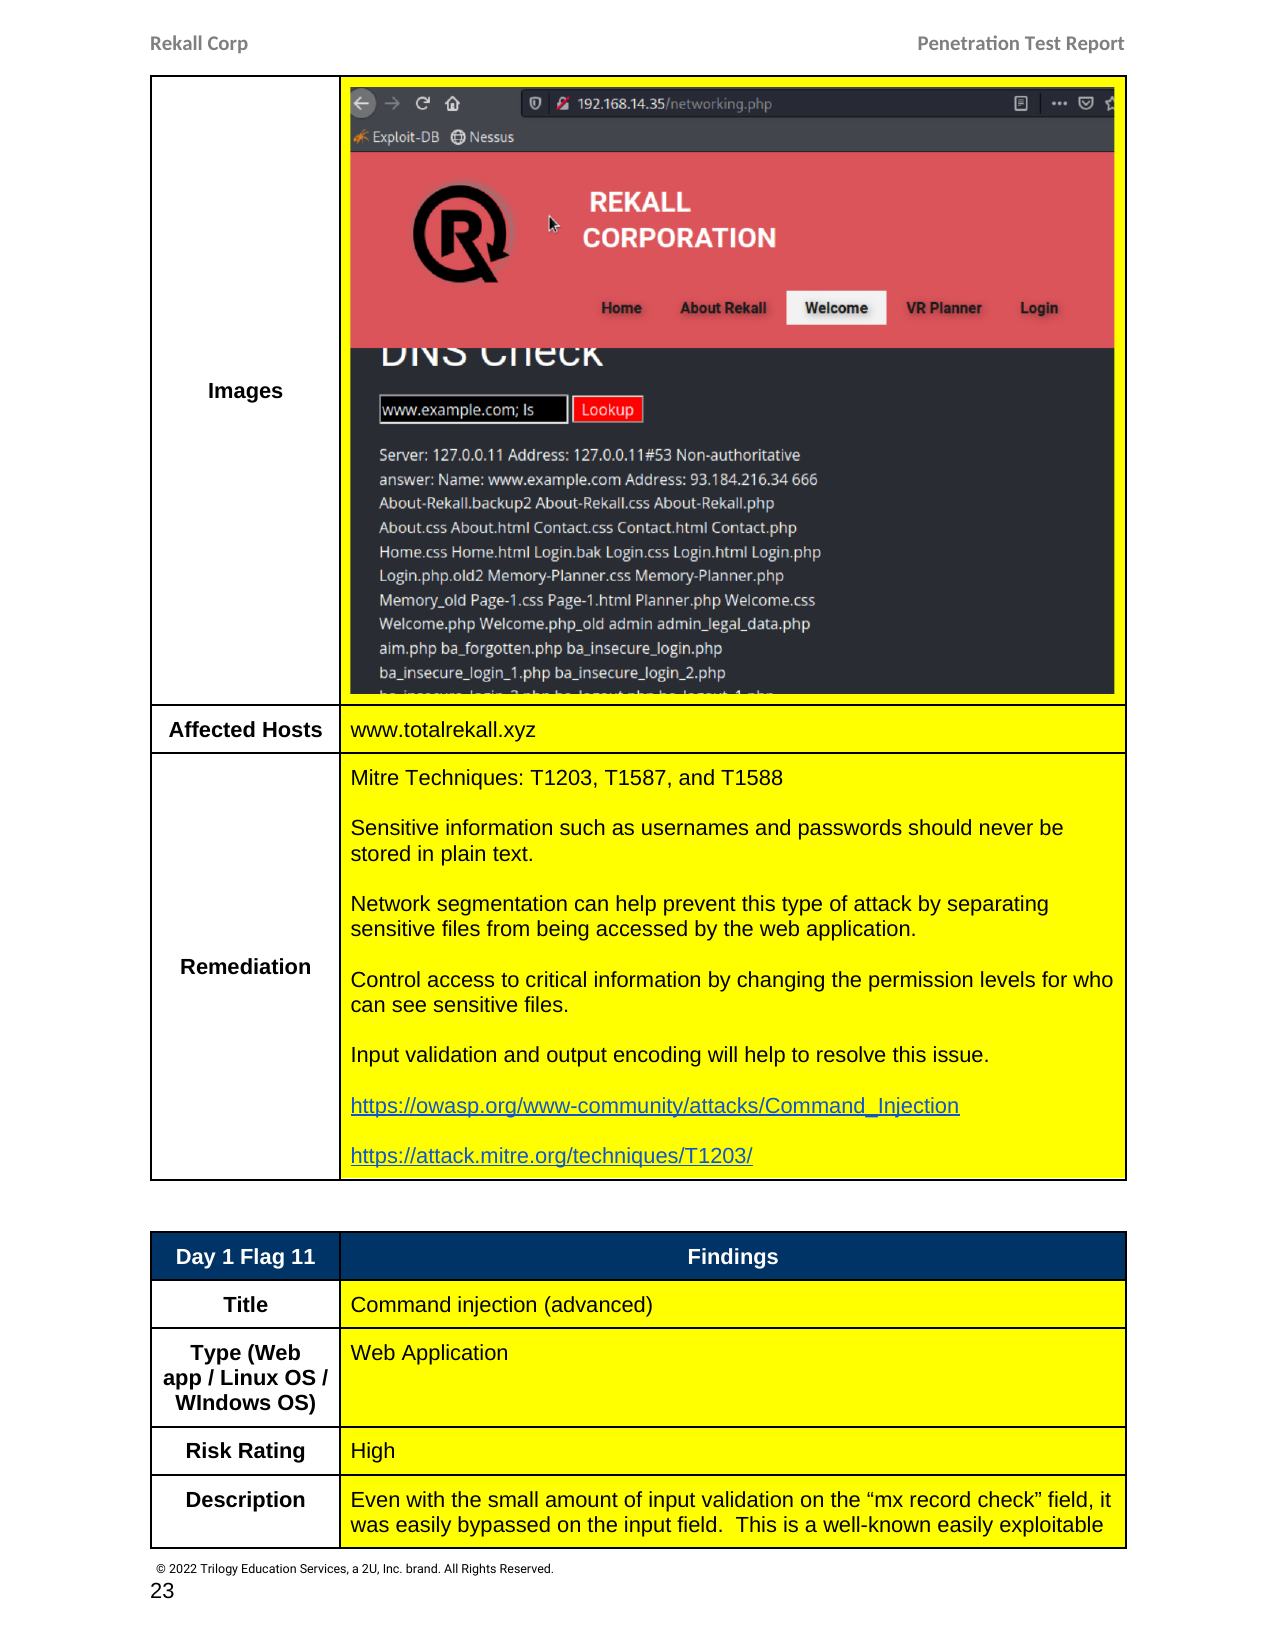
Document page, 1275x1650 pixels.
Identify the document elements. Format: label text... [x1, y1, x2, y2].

table_cell Description [152, 1476, 339, 1547]
table_cell Images [152, 77, 339, 704]
table_cell Command injection (advanced) [341, 1281, 1125, 1327]
table_cell www.totalrekall.xyz [341, 706, 1125, 752]
table_cell Title [152, 1281, 339, 1327]
table_cell Risk Rating [152, 1428, 339, 1474]
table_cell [341, 1476, 1125, 1547]
table_header Day 1 Flag 11 [152, 1233, 339, 1279]
table_cell Web Application [341, 1329, 1125, 1426]
table_cell Type (Web app / Linux OS / WIndows OS) [152, 1329, 339, 1426]
picture [350, 87, 1115, 694]
table_cell Mitre Techniques: T1203, T1587, and T1588 Sensitive information such as usernames and passwords should never be stored in plain text. Network segmentation can help prevent this type of attack by separating sensitive files from being accessed by the web application. Control access to critical information by changing the permission levels for who can see sensitive files. Input validation and output encoding will help to resolve this issue. https://owasp.org/www-community/attacks/Command_Injection https://attack.mitre.org/techniques/T1203/ [341, 754, 1125, 1178]
table_cell Affected Hosts [152, 706, 339, 752]
table_cell High [341, 1428, 1125, 1474]
table_cell Remediation [152, 754, 339, 1178]
table_header Findings [341, 1233, 1125, 1279]
table_cell [341, 77, 1125, 704]
